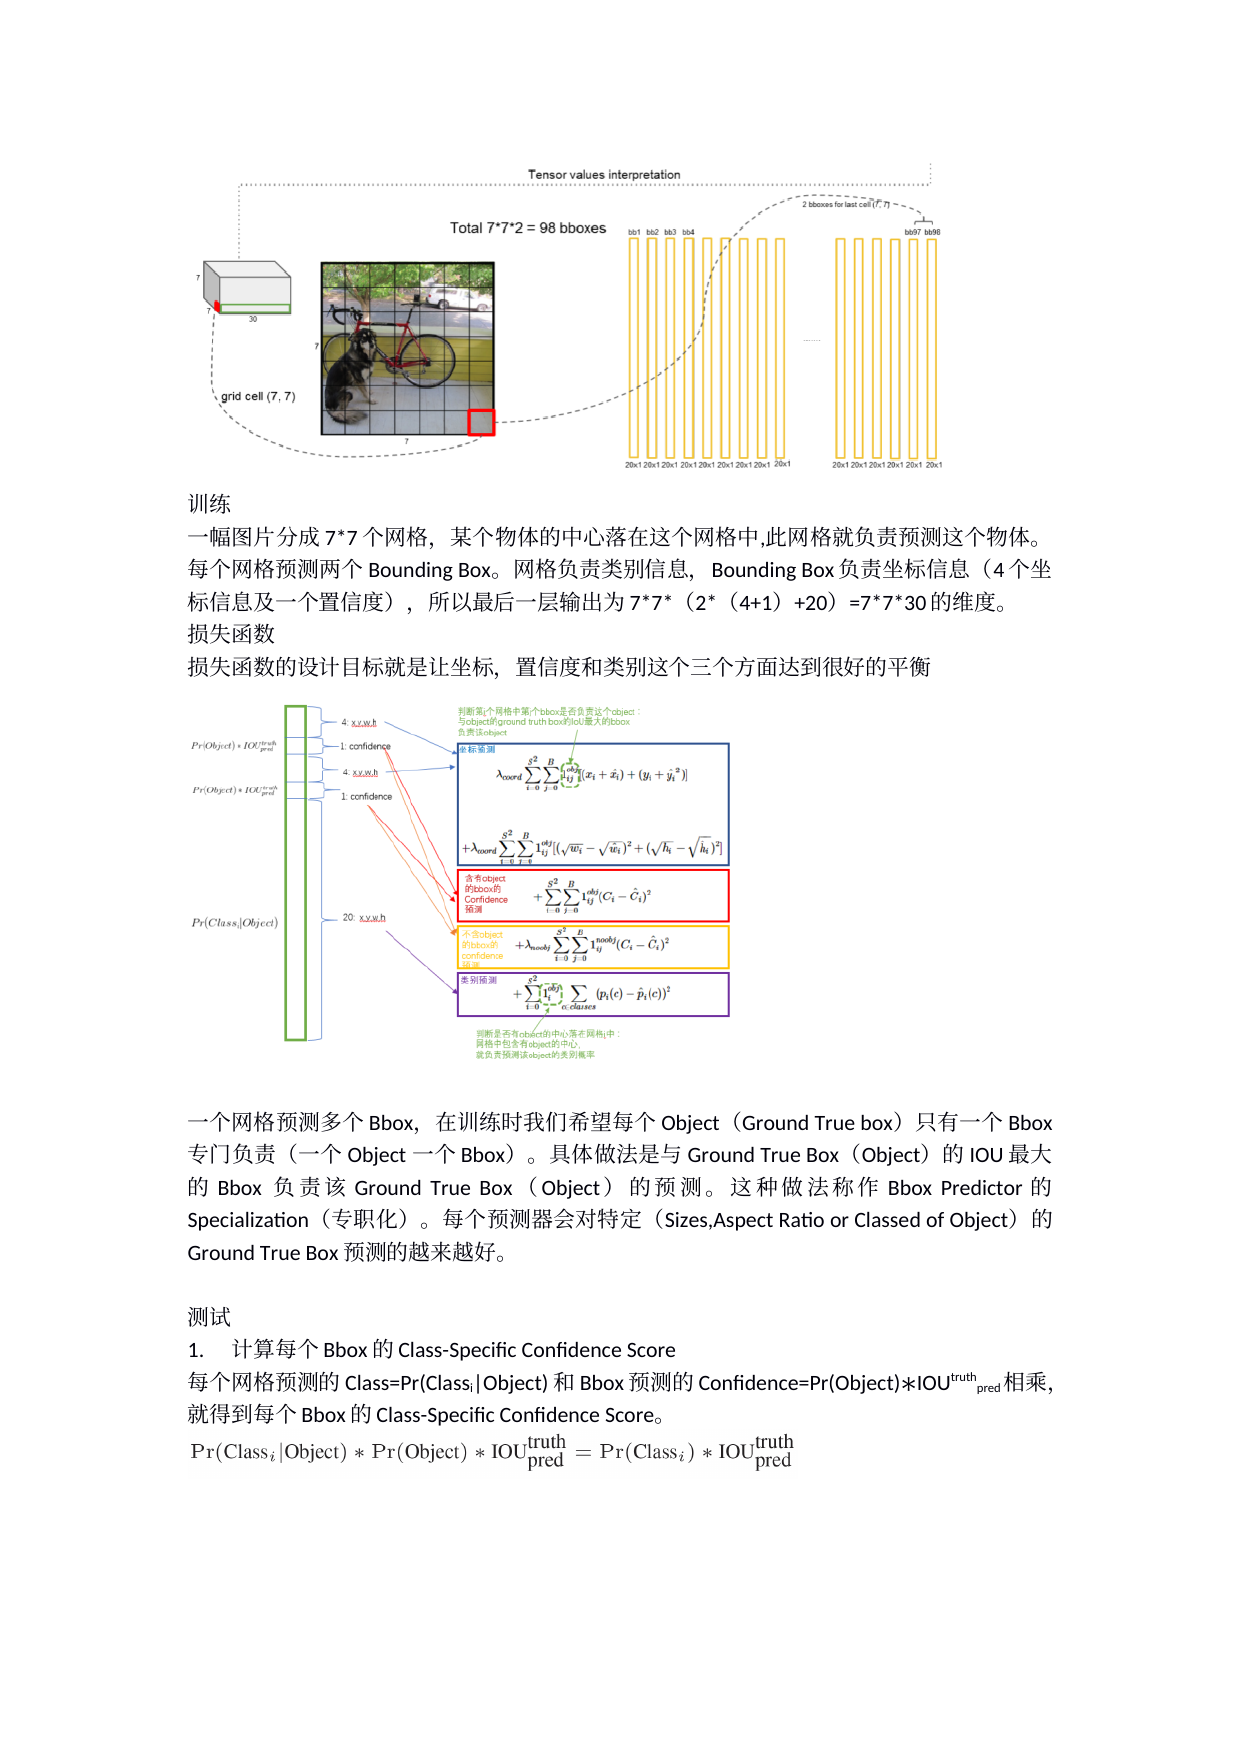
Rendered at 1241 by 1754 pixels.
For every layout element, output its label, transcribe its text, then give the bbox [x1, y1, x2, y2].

picture [187, 162, 1053, 475]
picture [187, 682, 754, 1073]
picture [187, 1429, 798, 1479]
text 损失函数 [187, 617, 1053, 649]
text 一幅图片分成7*7个网格，某个物体的中心落在这个网格中,此网格就负责预测这个物体。每个网格预测两个Bounding Box。网格负责类别信息，Bounding Box负责坐标信息（4个坐标信息及一个置信度），所以最后一层输出为7*7*（2*（4+1）+20）=7*7*30的维度。 [187, 519, 1053, 617]
text 每个网格预测的Class=Pr(Classi|Object) 和Bbox预测的Confidence=Pr(Object)∗IOUtruthpred相乘，就得到每个Bbox的Class-Specific Confidence Score。 [187, 1364, 1053, 1429]
text 损失函数的设计目标就是让坐标，置信度和类别这个三个方面达到很好的平衡 [187, 649, 1053, 682]
text 训练 [187, 487, 1053, 519]
list 计算每个Bbox的Class-Specific Confidence Score [187, 1332, 1053, 1364]
text 一个网格预测多个Bbox，在训练时我们希望每个Object（Ground True box）只有一个Bbox专门负责（一个Object 一个Bbox）。具体做法是与Ground True Box（Object）的IOU最大的Bbox 负责该Ground True Box（Object）的预测。这种做法称作Bbox Predictor的Specialization（专职化）。每个预测器会对特定（Sizes,Aspect Ratio or Classed of Object）的Ground True Box预测的越来越好。 [187, 1104, 1053, 1267]
text 测试 [187, 1299, 1053, 1332]
